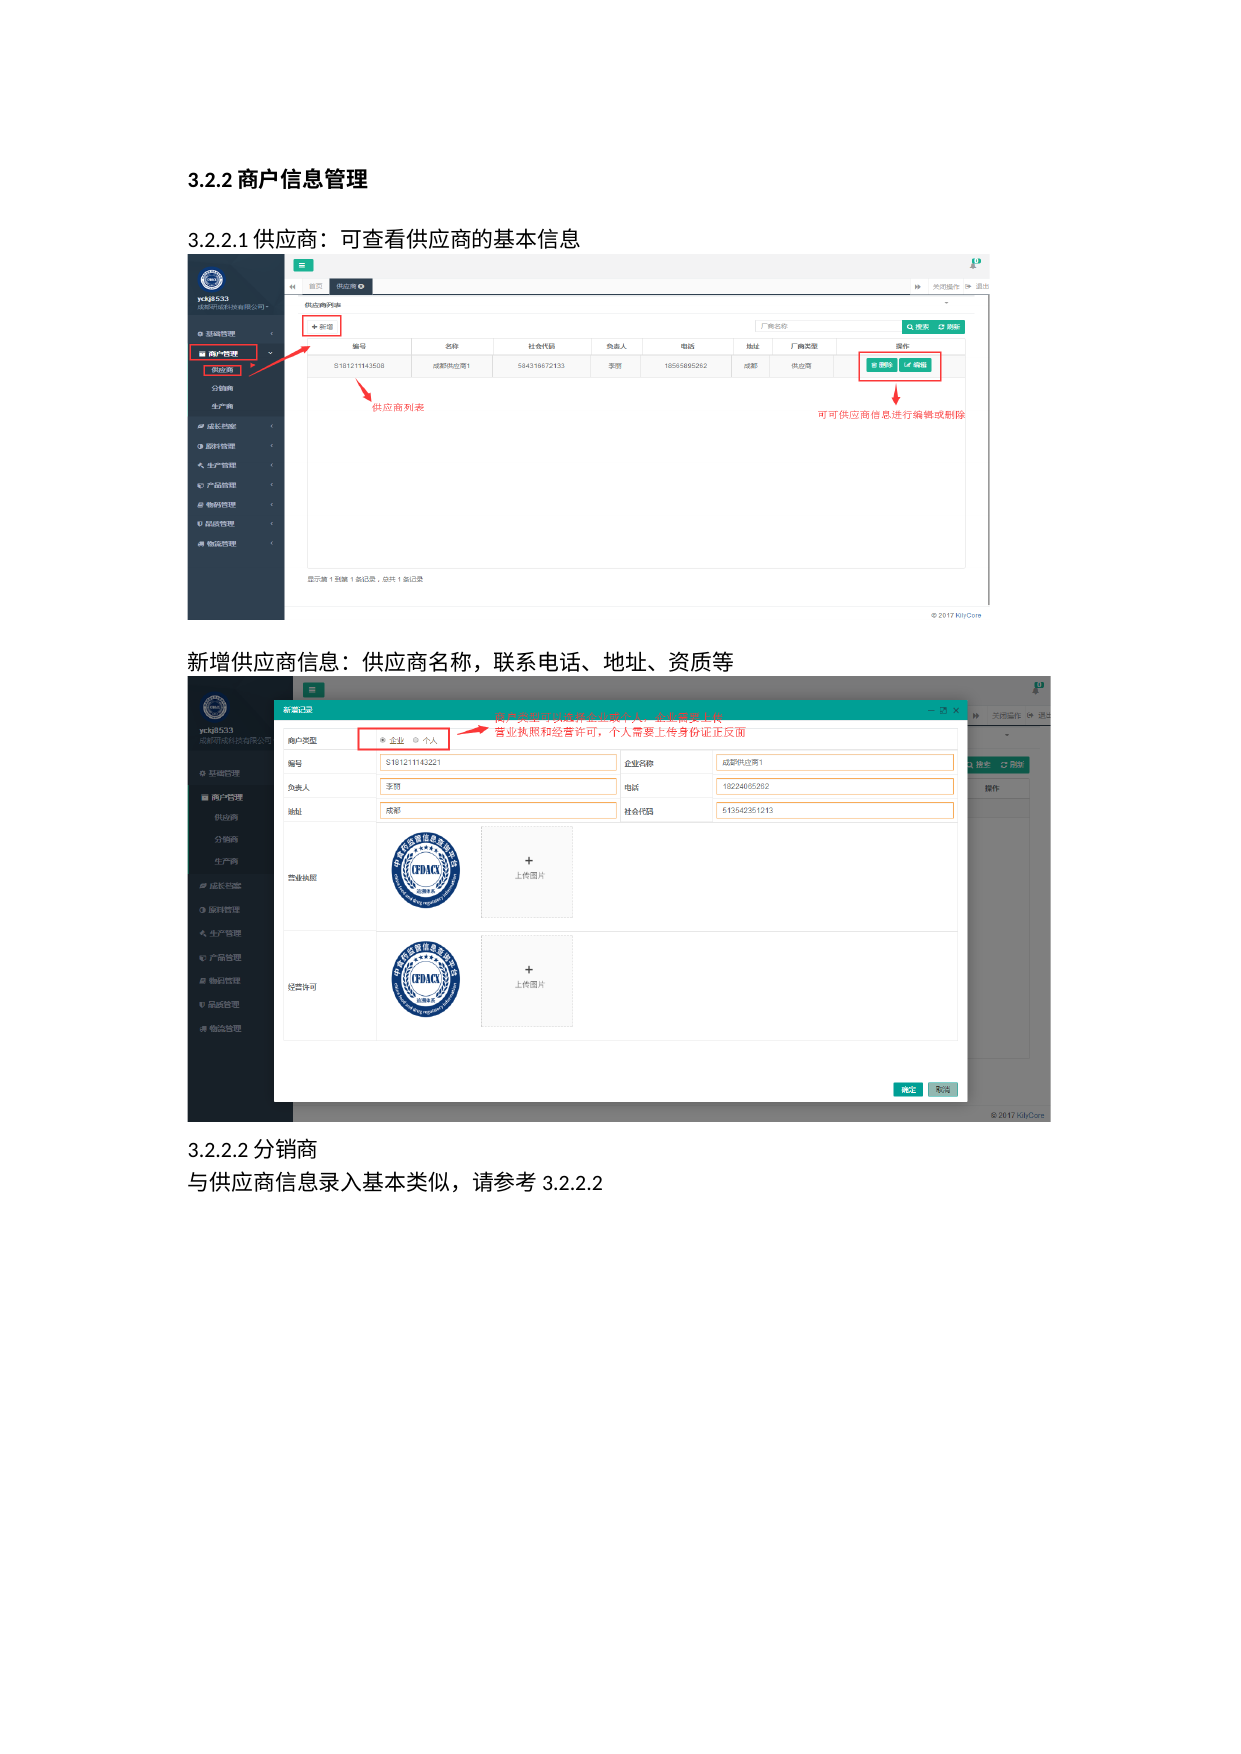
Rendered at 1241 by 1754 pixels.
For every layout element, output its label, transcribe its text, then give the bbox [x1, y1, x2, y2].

list 3.2.2.2分销商 [187, 1132, 1053, 1164]
list 与供应商信息录入基本类似，请参考3.2.2.2 [187, 1164, 1053, 1197]
picture [187, 676, 1051, 1122]
list 新增供应商信息：供应商名称，联系电话、地址、资质等 [187, 644, 1053, 677]
subtitle 3.2.2商户信息管理 [187, 162, 1053, 194]
picture [187, 254, 990, 620]
list 3.2.2.1供应商：可查看供应商的基本信息 [187, 222, 1053, 254]
